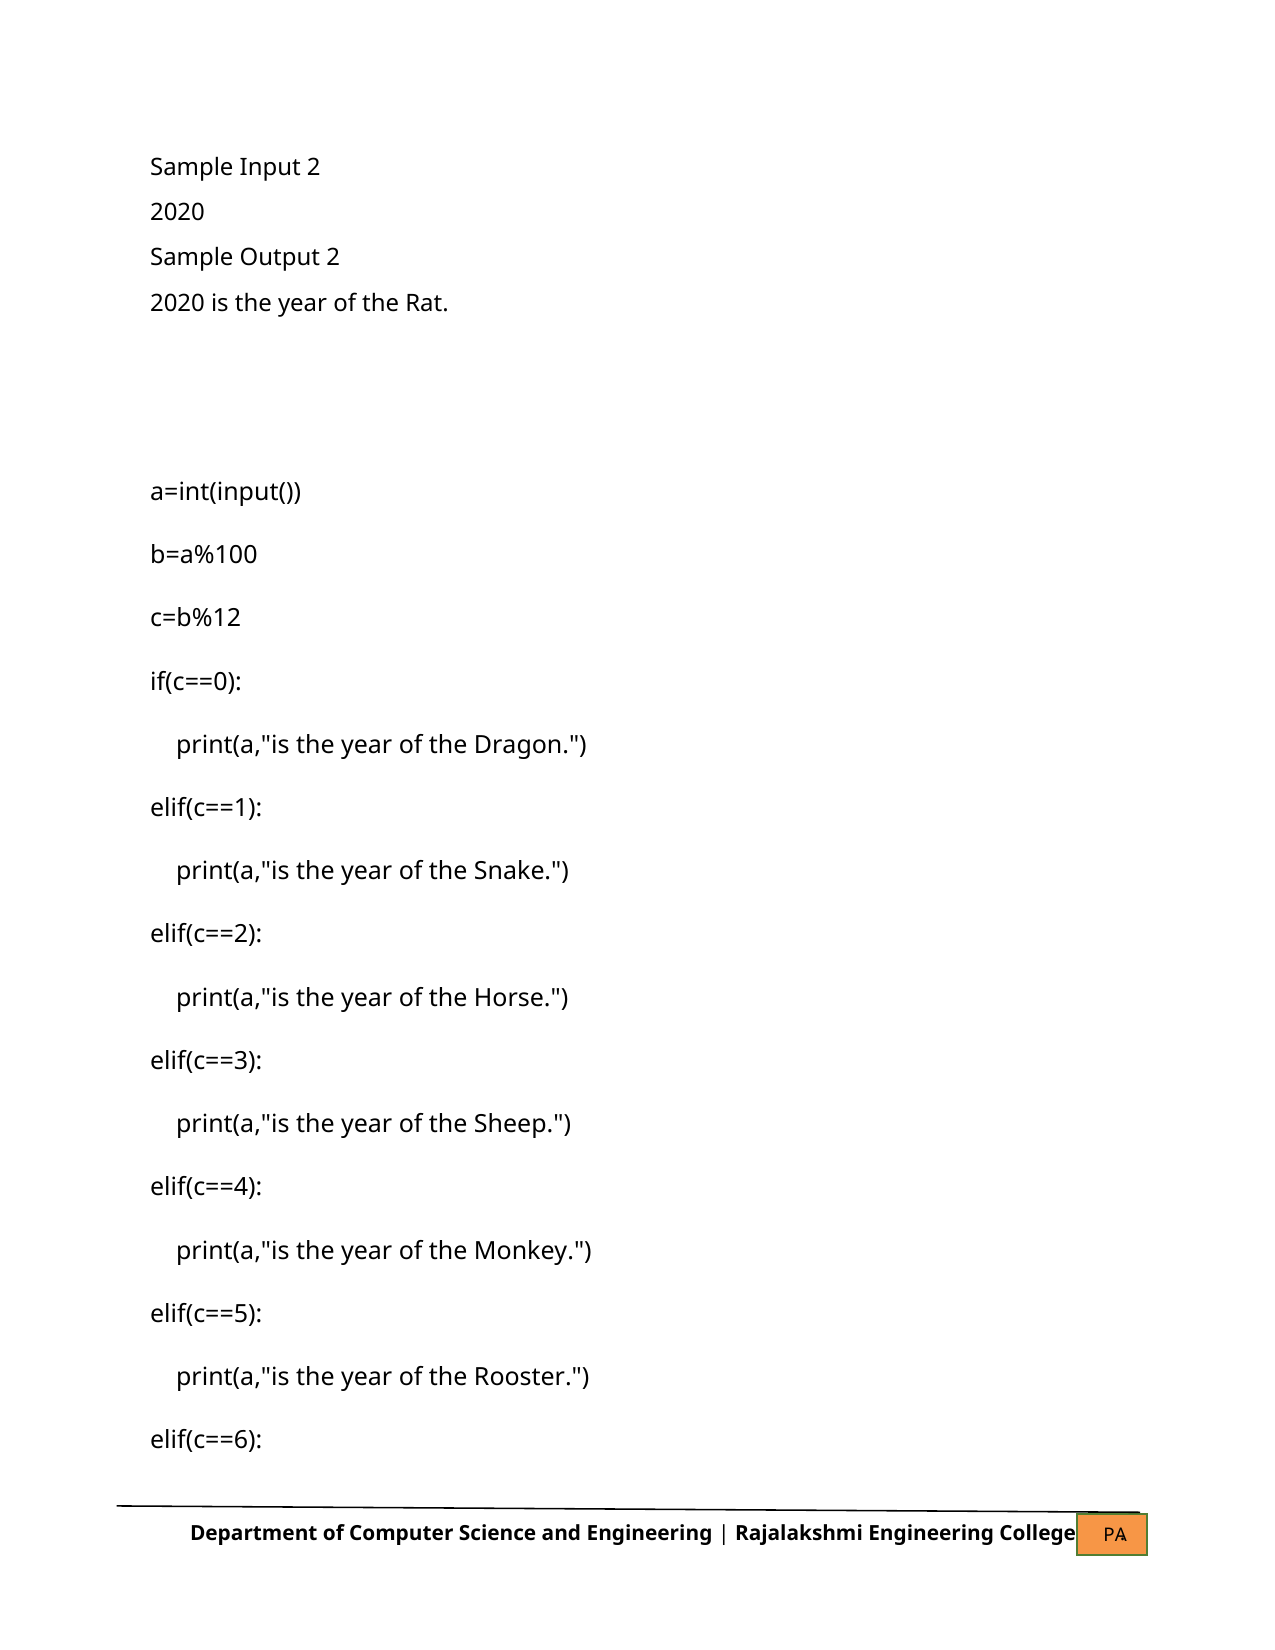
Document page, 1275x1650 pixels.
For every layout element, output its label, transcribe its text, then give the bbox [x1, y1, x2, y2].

text elif(c==4): [150, 1169, 1125, 1203]
text 2020 [150, 195, 1125, 228]
text c=b%12 [150, 600, 1125, 634]
text print(a,"is the year of the Sheep.") [150, 1106, 1125, 1140]
text print(a,"is the year of the Monkey.") [150, 1232, 1125, 1266]
text Sample Input 2 [150, 150, 1125, 183]
text elif(c==2): [150, 916, 1125, 950]
text b=a%100 [150, 537, 1125, 571]
text if(c==0): [150, 663, 1125, 697]
text a=int(input()) [150, 473, 1125, 508]
text Sample Output 2 [150, 240, 1125, 273]
text elif(c==6): [150, 1422, 1125, 1456]
text print(a,"is the year of the Rooster.") [150, 1359, 1125, 1393]
text print(a,"is the year of the Snake.") [150, 853, 1125, 887]
text print(a,"is the year of the Dragon.") [150, 726, 1125, 761]
text elif(c==3): [150, 1043, 1125, 1077]
text 2020 is the year of the Rat. [150, 285, 1125, 318]
text elif(c==1): [150, 790, 1125, 824]
text elif(c==5): [150, 1296, 1125, 1329]
text print(a,"is the year of the Horse.") [150, 979, 1125, 1013]
